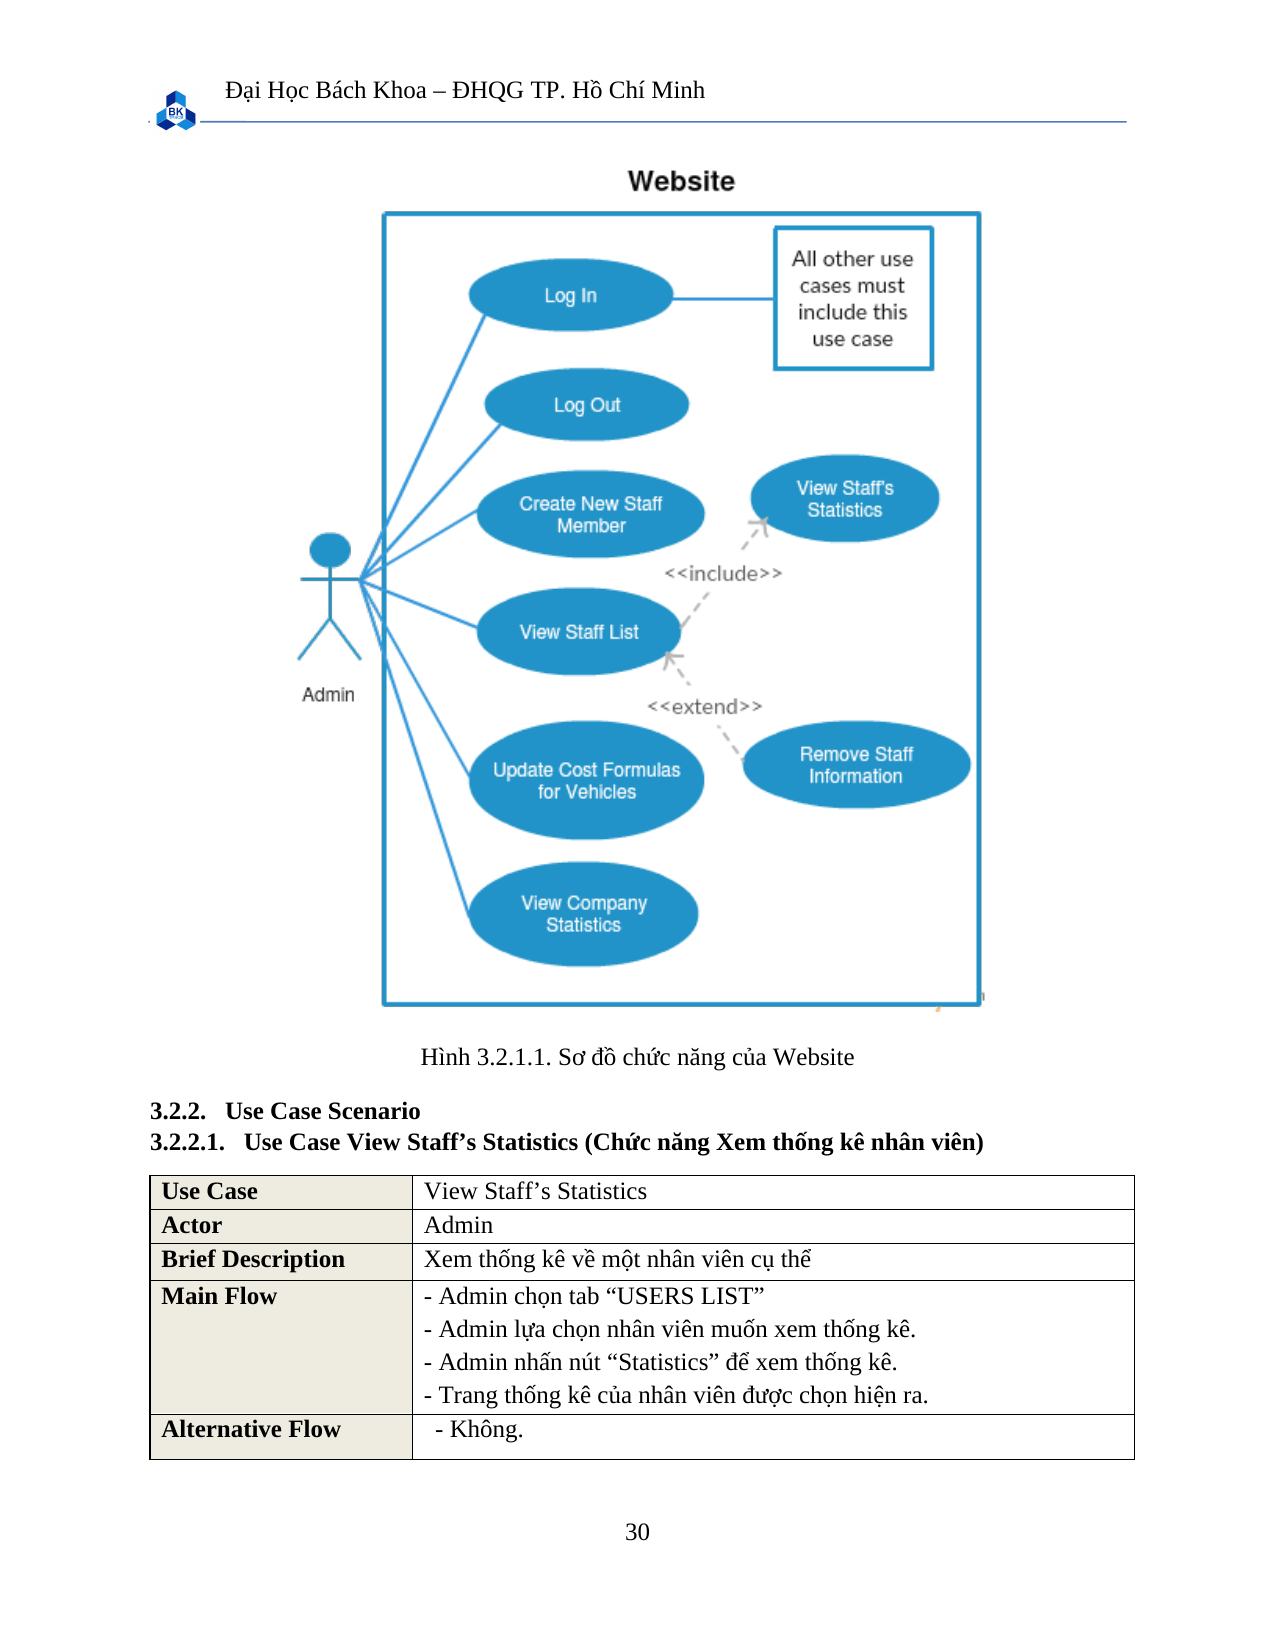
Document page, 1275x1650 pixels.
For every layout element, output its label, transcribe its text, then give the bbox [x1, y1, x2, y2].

picture [150, 87, 200, 138]
table_header View Staff’s Statistics [413, 1176, 1134, 1209]
table_header Use Case [151, 1176, 412, 1209]
list Use Case View Staff’s Statistics (Chức năng Xem thống kê nhân viên) [150, 1127, 1125, 1156]
list Use Case Scenario [150, 1096, 1125, 1125]
text Hình 3.2.1.1. Sơ đồ chức năng của Website [150, 1042, 1125, 1071]
table_cell Actor [151, 1210, 412, 1243]
table_cell Admin [413, 1210, 1134, 1243]
picture [282, 150, 993, 1018]
table_cell [413, 1415, 1134, 1459]
table_cell Main Flow [151, 1281, 412, 1413]
table_cell - Admin chọn tab “USERS LIST” - Admin lựa chọn nhân viên muốn xem thống kê. - Admin nhấn nút “Statistics” để xem thống kê. - Trang thống kê của nhân viên được chọn hiện ra. [413, 1281, 1134, 1413]
table_cell Brief Description [151, 1244, 412, 1280]
table_cell Xem thống kê về một nhân viên cụ thể [413, 1244, 1134, 1280]
table_cell Alternative Flow [151, 1415, 412, 1459]
